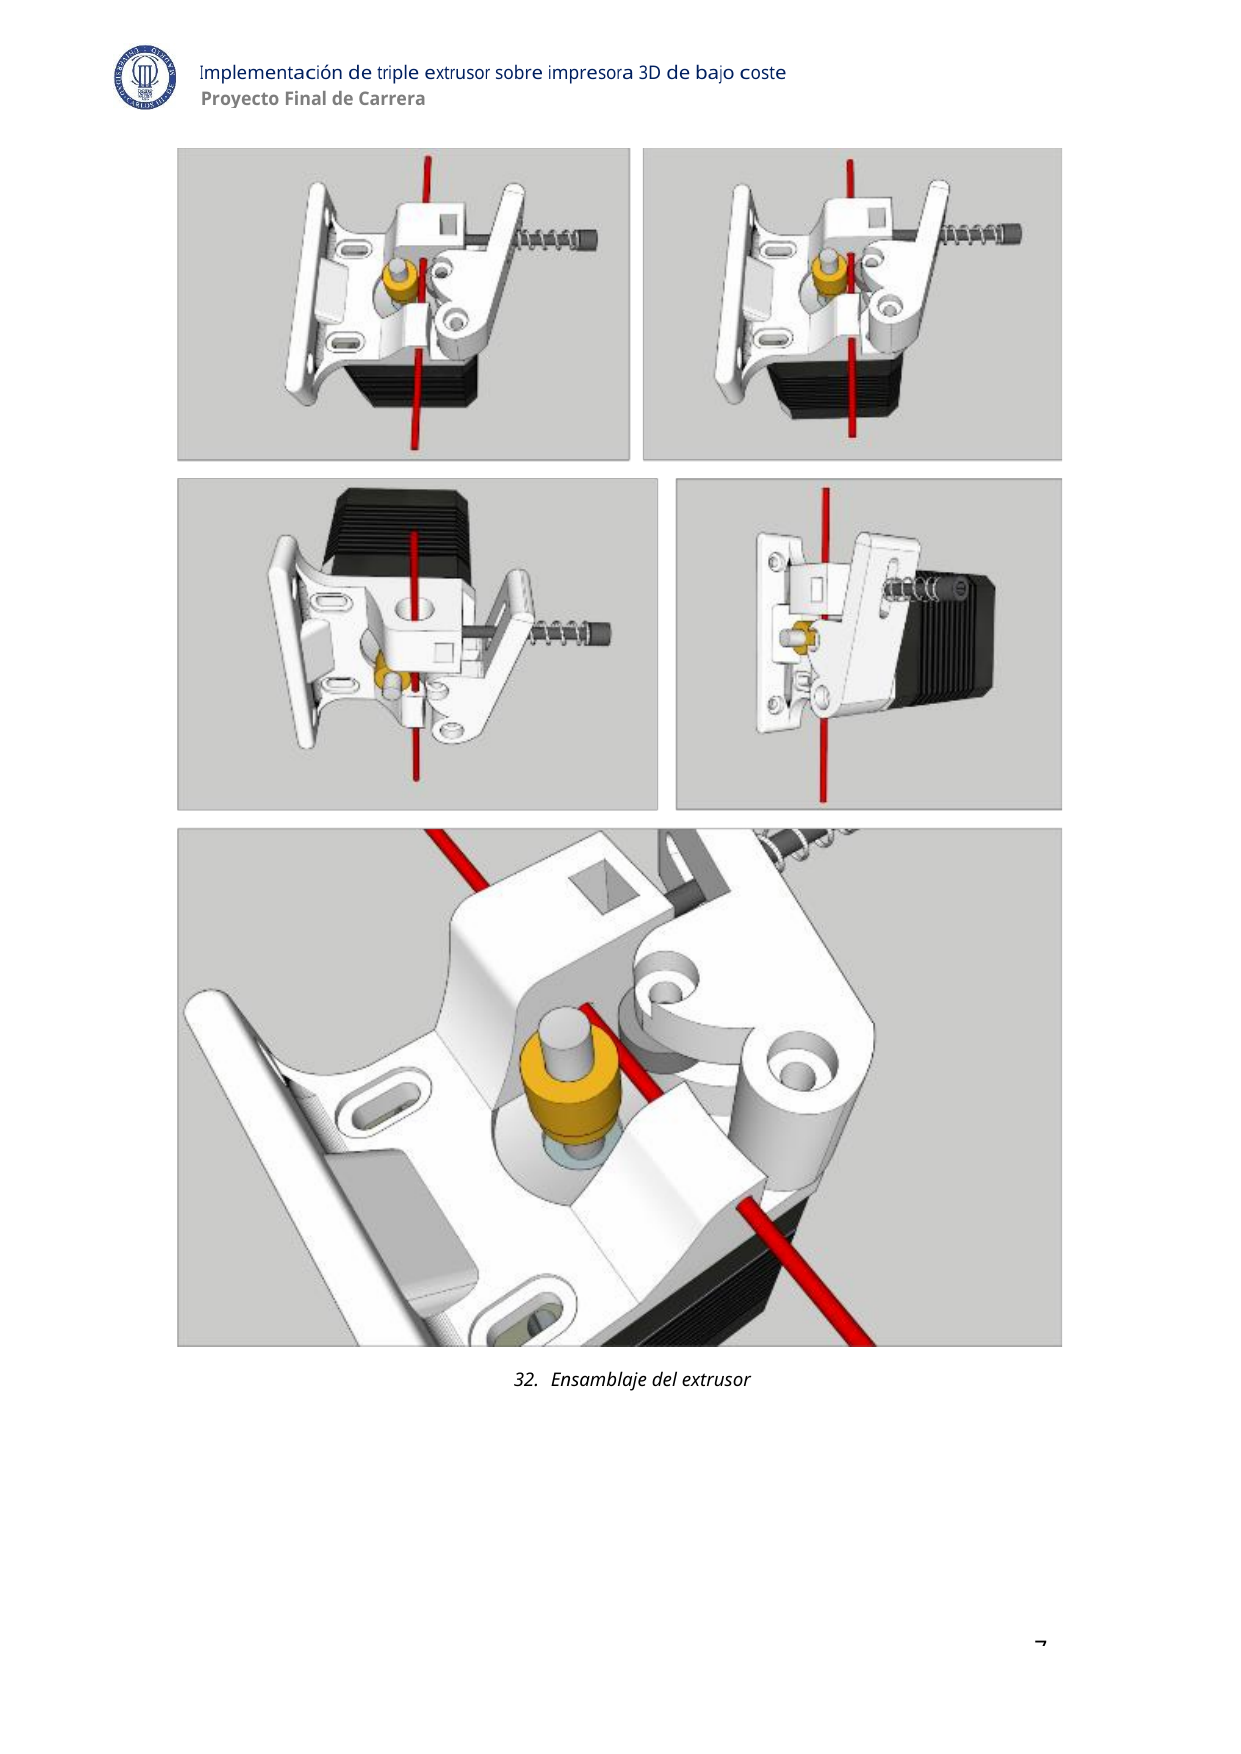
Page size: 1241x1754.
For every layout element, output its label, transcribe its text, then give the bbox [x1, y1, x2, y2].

picture [113, 43, 177, 110]
list Ensamblaje del extrusor [513, 1366, 1148, 1391]
picture [177, 148, 1063, 1347]
